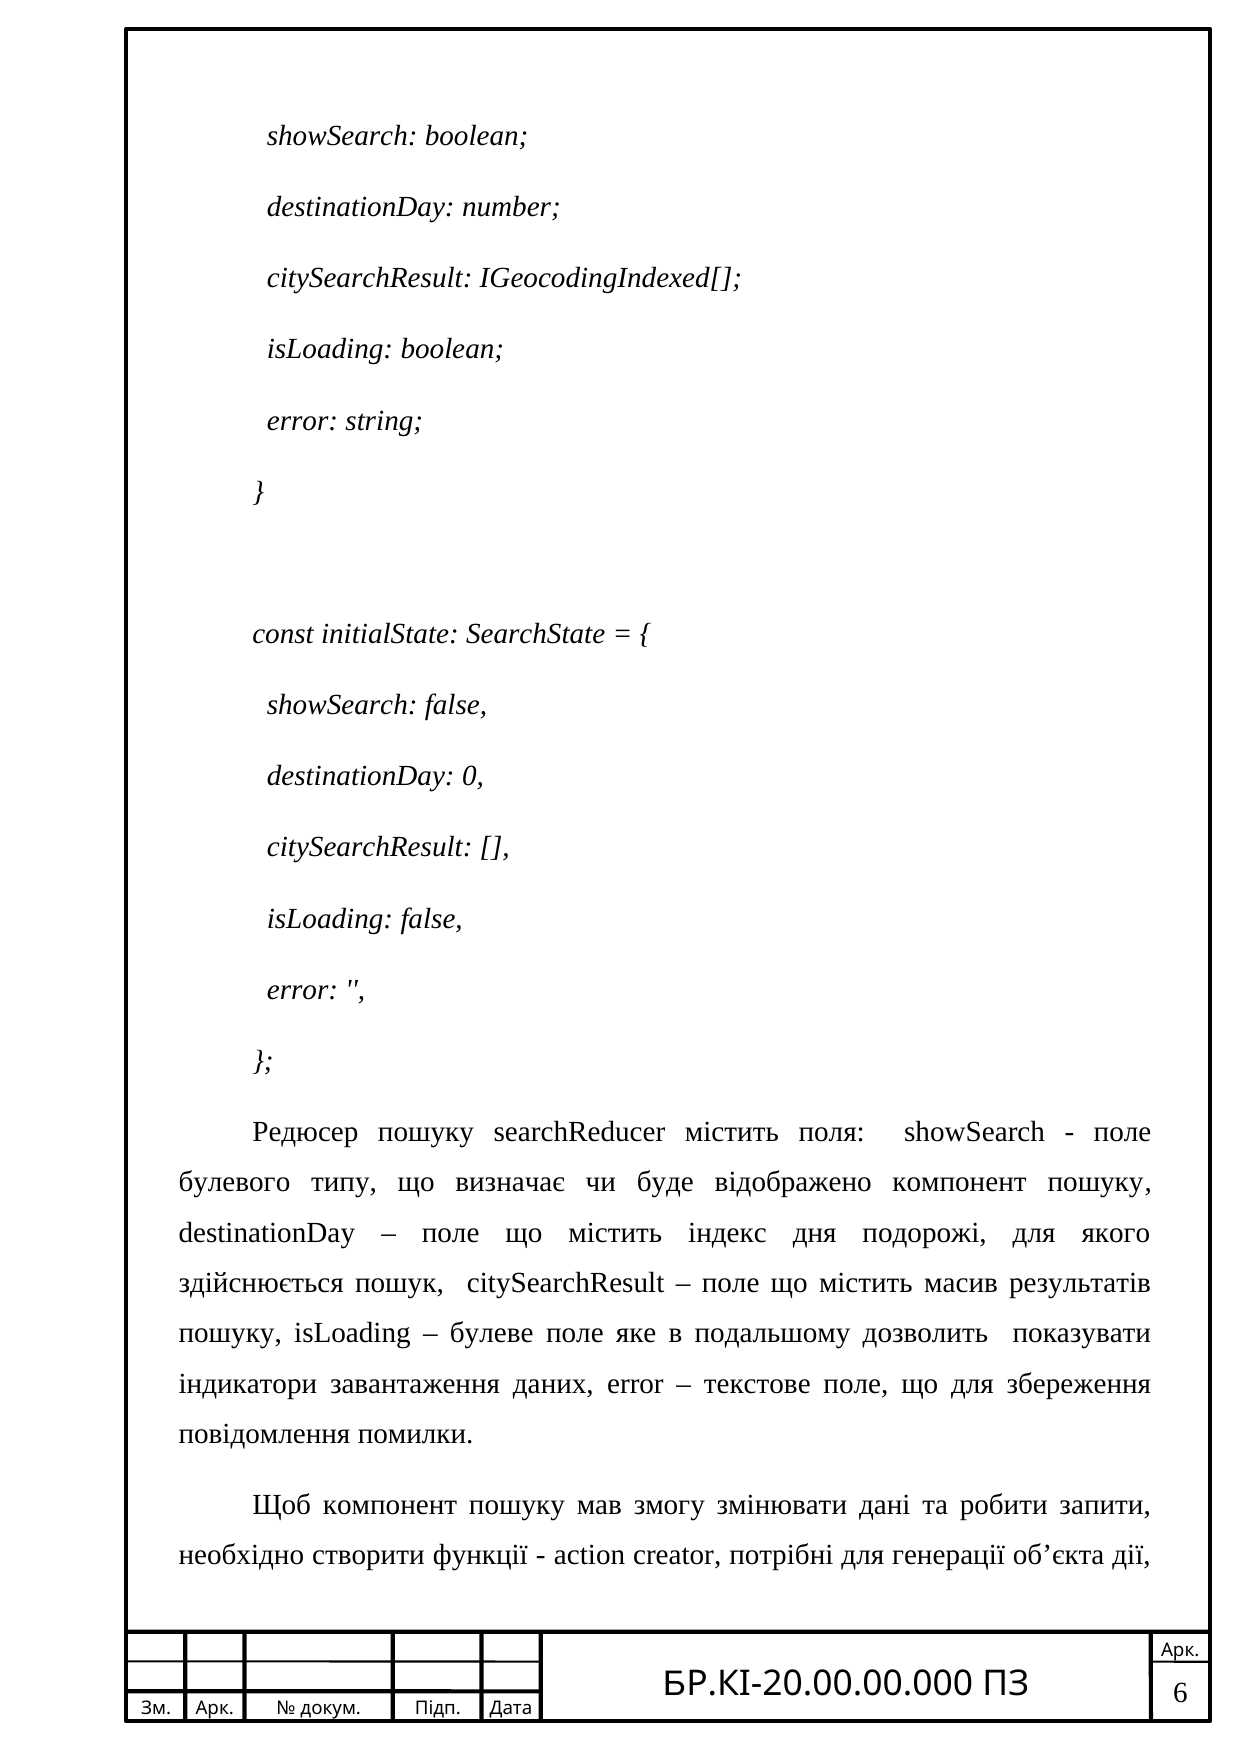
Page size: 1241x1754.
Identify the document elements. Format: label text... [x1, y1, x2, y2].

text isLoading: false, [178, 901, 1152, 934]
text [178, 1487, 1152, 1571]
text }; [178, 1043, 1152, 1077]
text showSearch: boolean; [178, 118, 1152, 152]
text showSearch: false, [178, 687, 1152, 721]
text citySearchResult: [], [178, 829, 1152, 863]
text error: string; [178, 403, 1152, 436]
text citySearchResult: IGeocodingIndexed[]; [178, 260, 1152, 294]
text isLoading: boolean; [178, 332, 1152, 365]
text Редюсер пошуку searchReducer містить поля: showSearch - поле булевого типу, що визначає чи буде відображено компонент пошуку, destinationDay – поле що містить індекс дня подорожі, для якого здійснюється пошук, citySearchResult – поле що містить масив результатів пошуку, isLoading – булеве поле яке в подальшому дозволить показувати індикатори завантаження даних, error – текстове поле, що для збереження повідомлення помилки. [178, 1114, 1152, 1449]
text error: '', [178, 972, 1152, 1005]
text const initialState: SearchState = { [178, 616, 1152, 650]
text destinationDay: number; [178, 189, 1152, 223]
text } [178, 474, 1152, 507]
text destinationDay: 0, [178, 758, 1152, 792]
